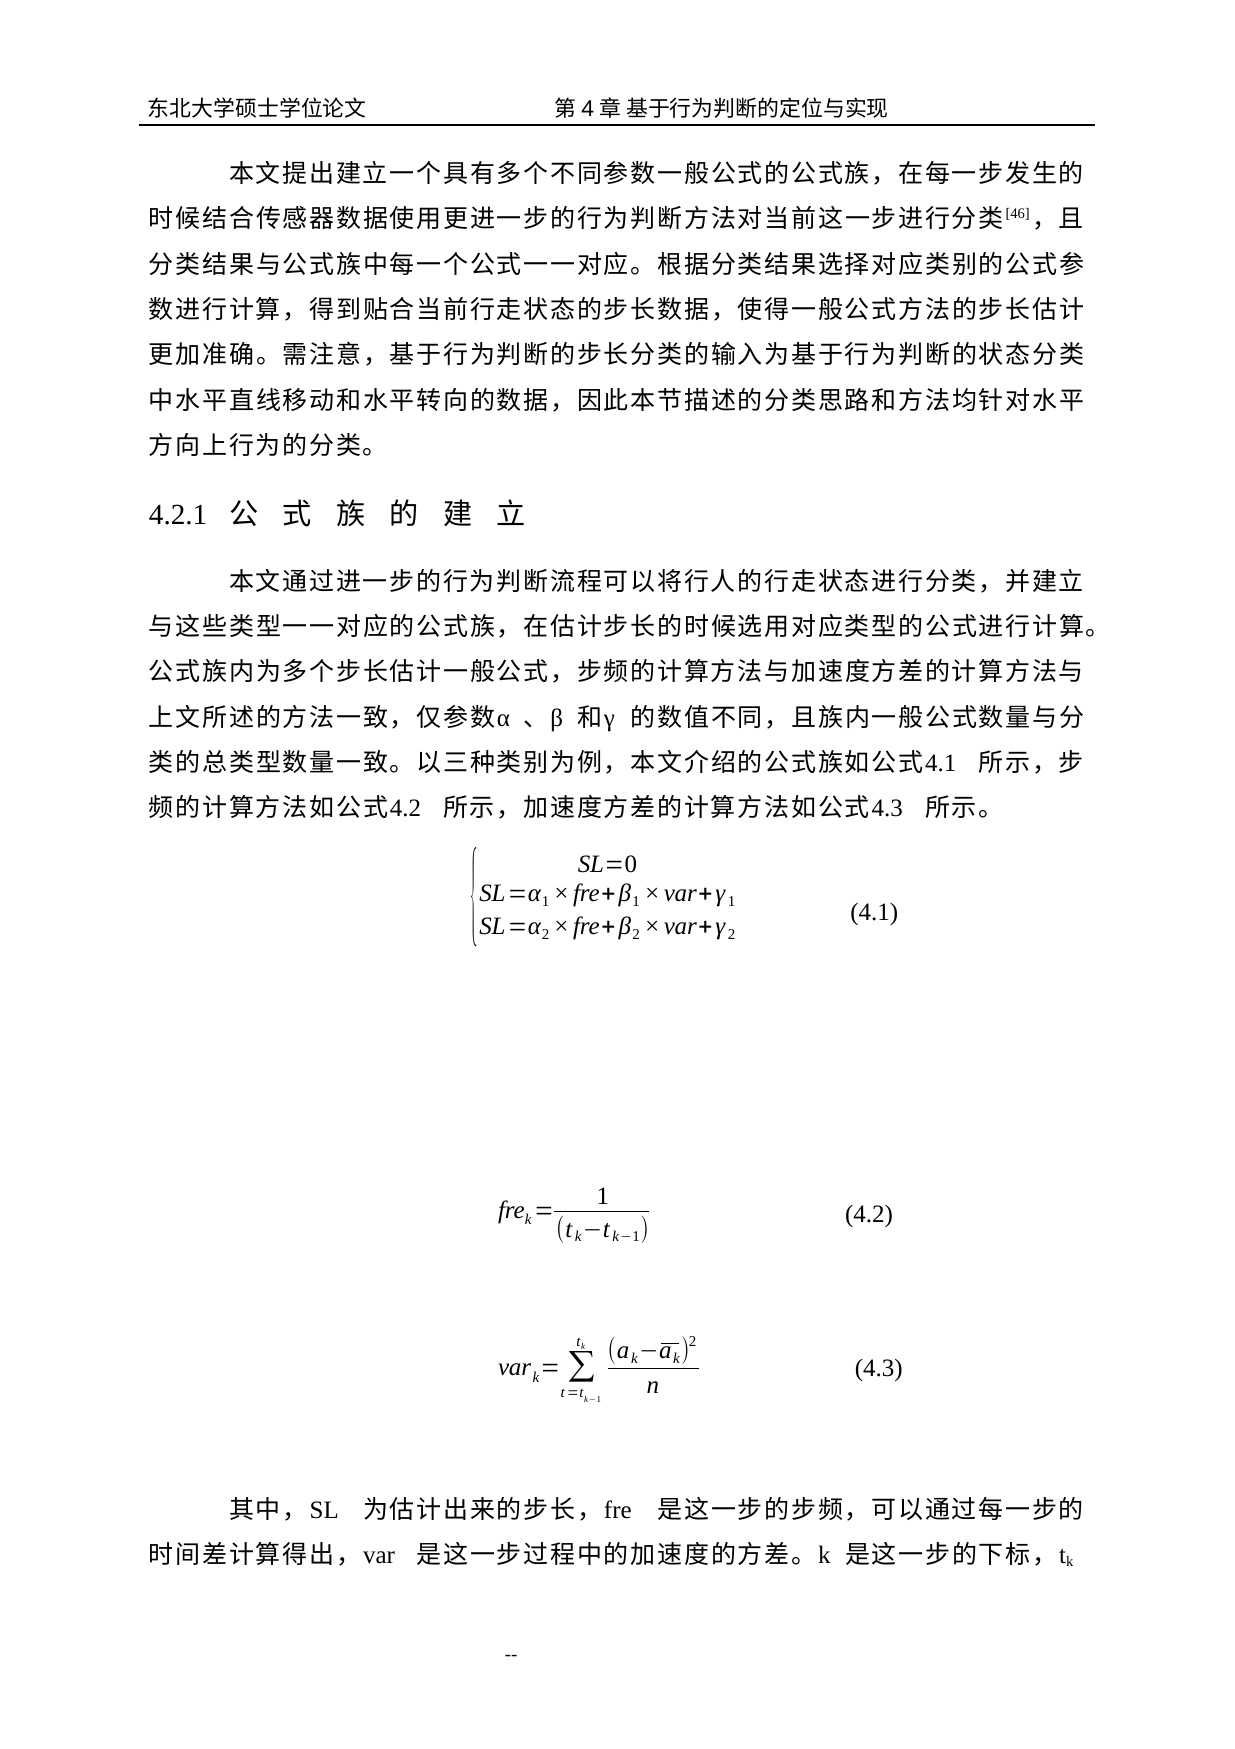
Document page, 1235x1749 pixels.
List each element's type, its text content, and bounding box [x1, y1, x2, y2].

text 本文提出建立一个具有多个不同参数一般公式的公式族，在每一步发生的时候结合传感器数据使用更进一步的行为判断方法对当前这一步进行分类[46]，且分类结果与公式族中每一个公式一一对应。根据分类结果选择对应类别的公式参数进行计算，得到贴合当前行走状态的步长数据，使得一般公式方法的步长估计更加准确。需注意，基于行为判断的步长分类的输入为基于行为判断的状态分类中水平直线移动和水平转向的数据，因此本节描述的分类思路和方法均针对水平方向上行为的分类。 [149, 149, 1086, 466]
text (4.2) [149, 1169, 1086, 1259]
text (4.3) [149, 1323, 1086, 1413]
text (4.1) [149, 829, 1086, 964]
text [149, 1485, 1086, 1576]
text 本文通过进一步的行为判断流程可以将行人的行走状态进行分类，并建立与这些类型一一对应的公式族，在估计步长的时候选用对应类型的公式进行计算。公式族内为多个步长估计一般公式，步频的计算方法与加速度方差的计算方法与上文所述的方法一致，仅参数α、β和γ的数值不同，且族内一般公式数量与分类的总类型数量一致。以三种类别为例，本文介绍的公式族如公式4.1所示，步频的计算方法如公式4.2所示，加速度方差的计算方法如公式4.3所示。 [149, 557, 1086, 829]
subtitle 公式族的建立 [149, 489, 1086, 534]
